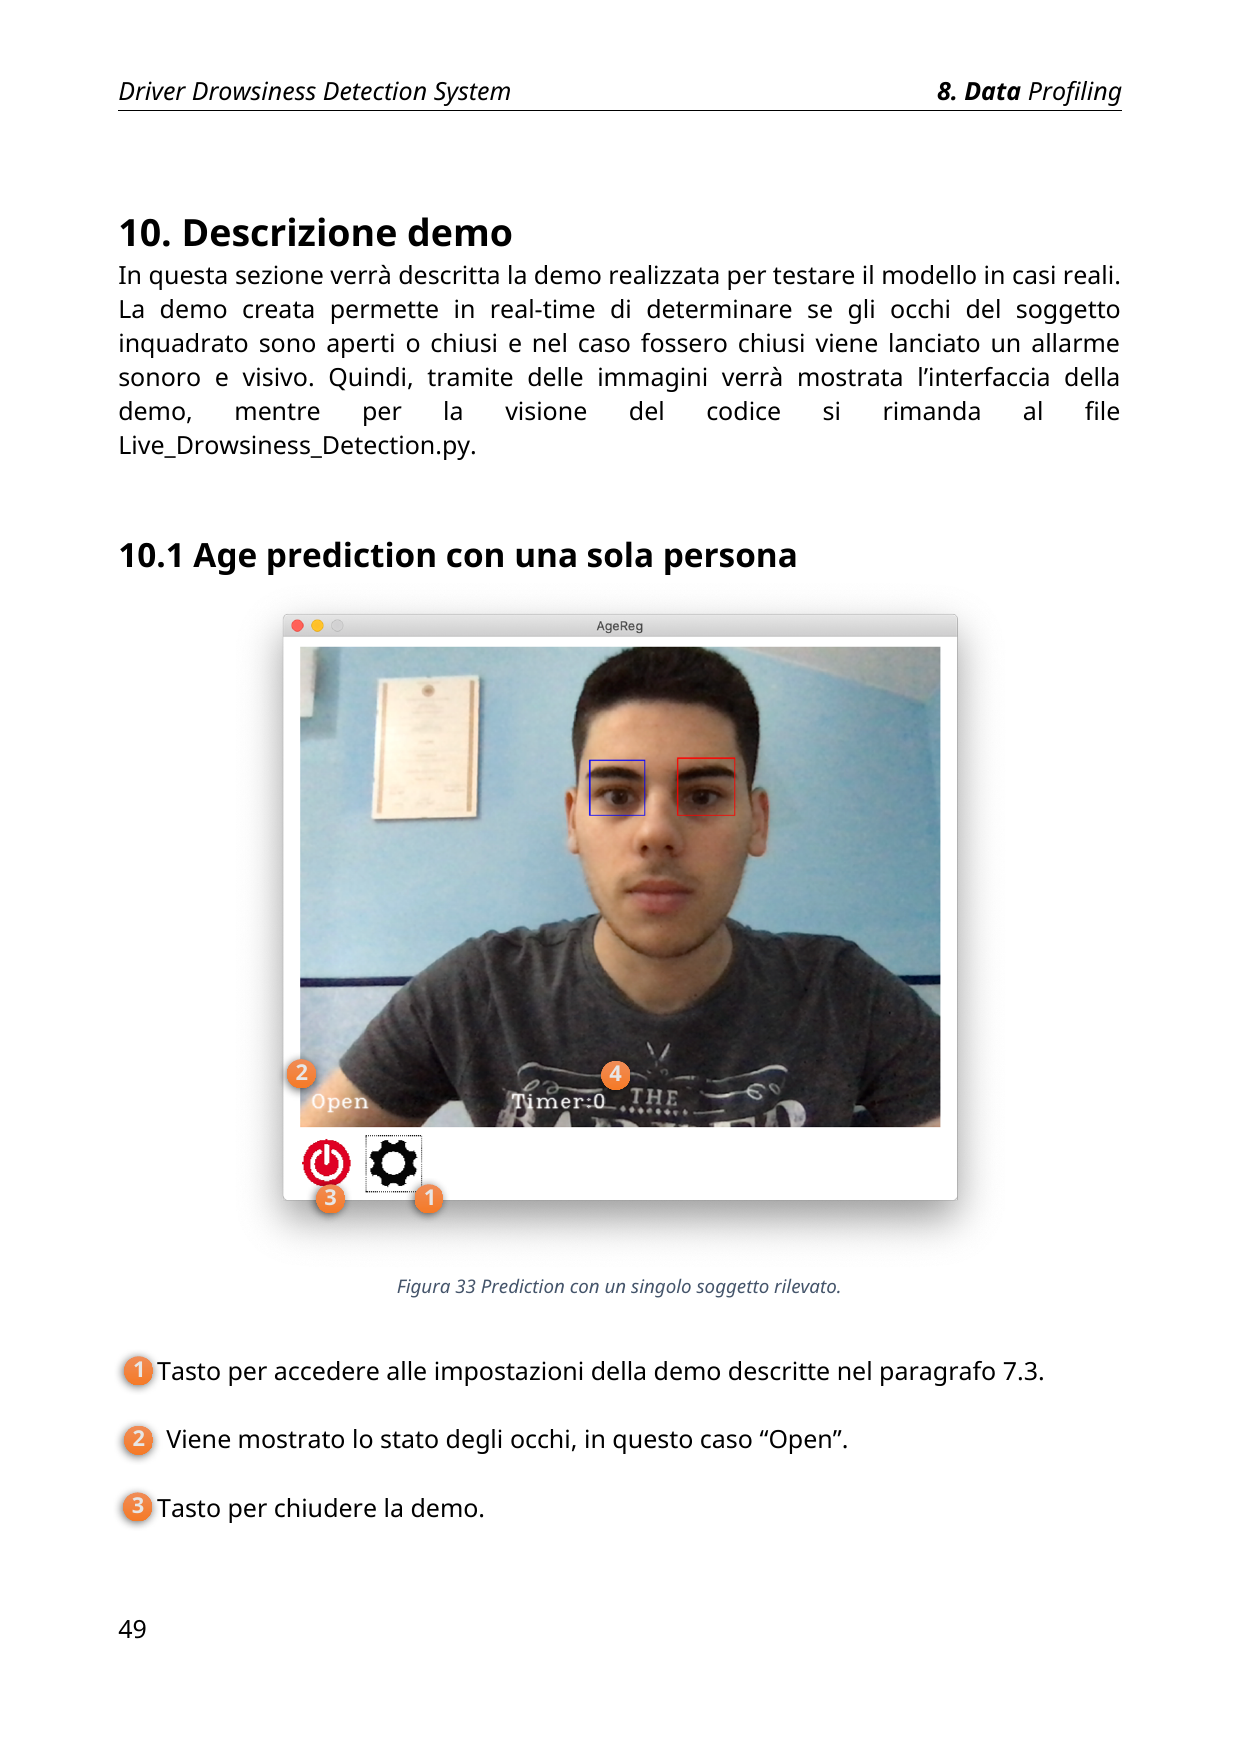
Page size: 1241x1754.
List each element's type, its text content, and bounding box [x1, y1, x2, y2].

text Tasto per accedere alle impostazioni della demo descritte nel paragrafo 7.3. [150, 1354, 1122, 1388]
text In questa sezione verrà descritta la demo realizzata per testare il modello in casi reali. La demo creata permette in real-time di determinare se gli occhi del soggetto inquadrato sono aperti o chiusi e nel caso fossero chiusi viene lanciato un allarme sonoro e visivo. Quindi, tramite delle immagini verrà mostrata l’interfaccia della demo, mentre per la visione del codice si rimanda al file Live_Drowsiness_Detection.py. [118, 258, 1122, 462]
picture [227, 577, 1013, 1274]
text Tasto per chiudere la demo. [147, 1490, 1122, 1524]
subtitle 10. Descrizione demo [118, 207, 1122, 258]
subtitle 10.1 Age prediction con una sola persona [118, 532, 1122, 577]
text Viene mostrato lo stato degli occhi, in questo caso “Open”. [166, 1422, 1122, 1456]
text Figura 33 Prediction con un singolo soggetto rilevato. [118, 1273, 1122, 1299]
